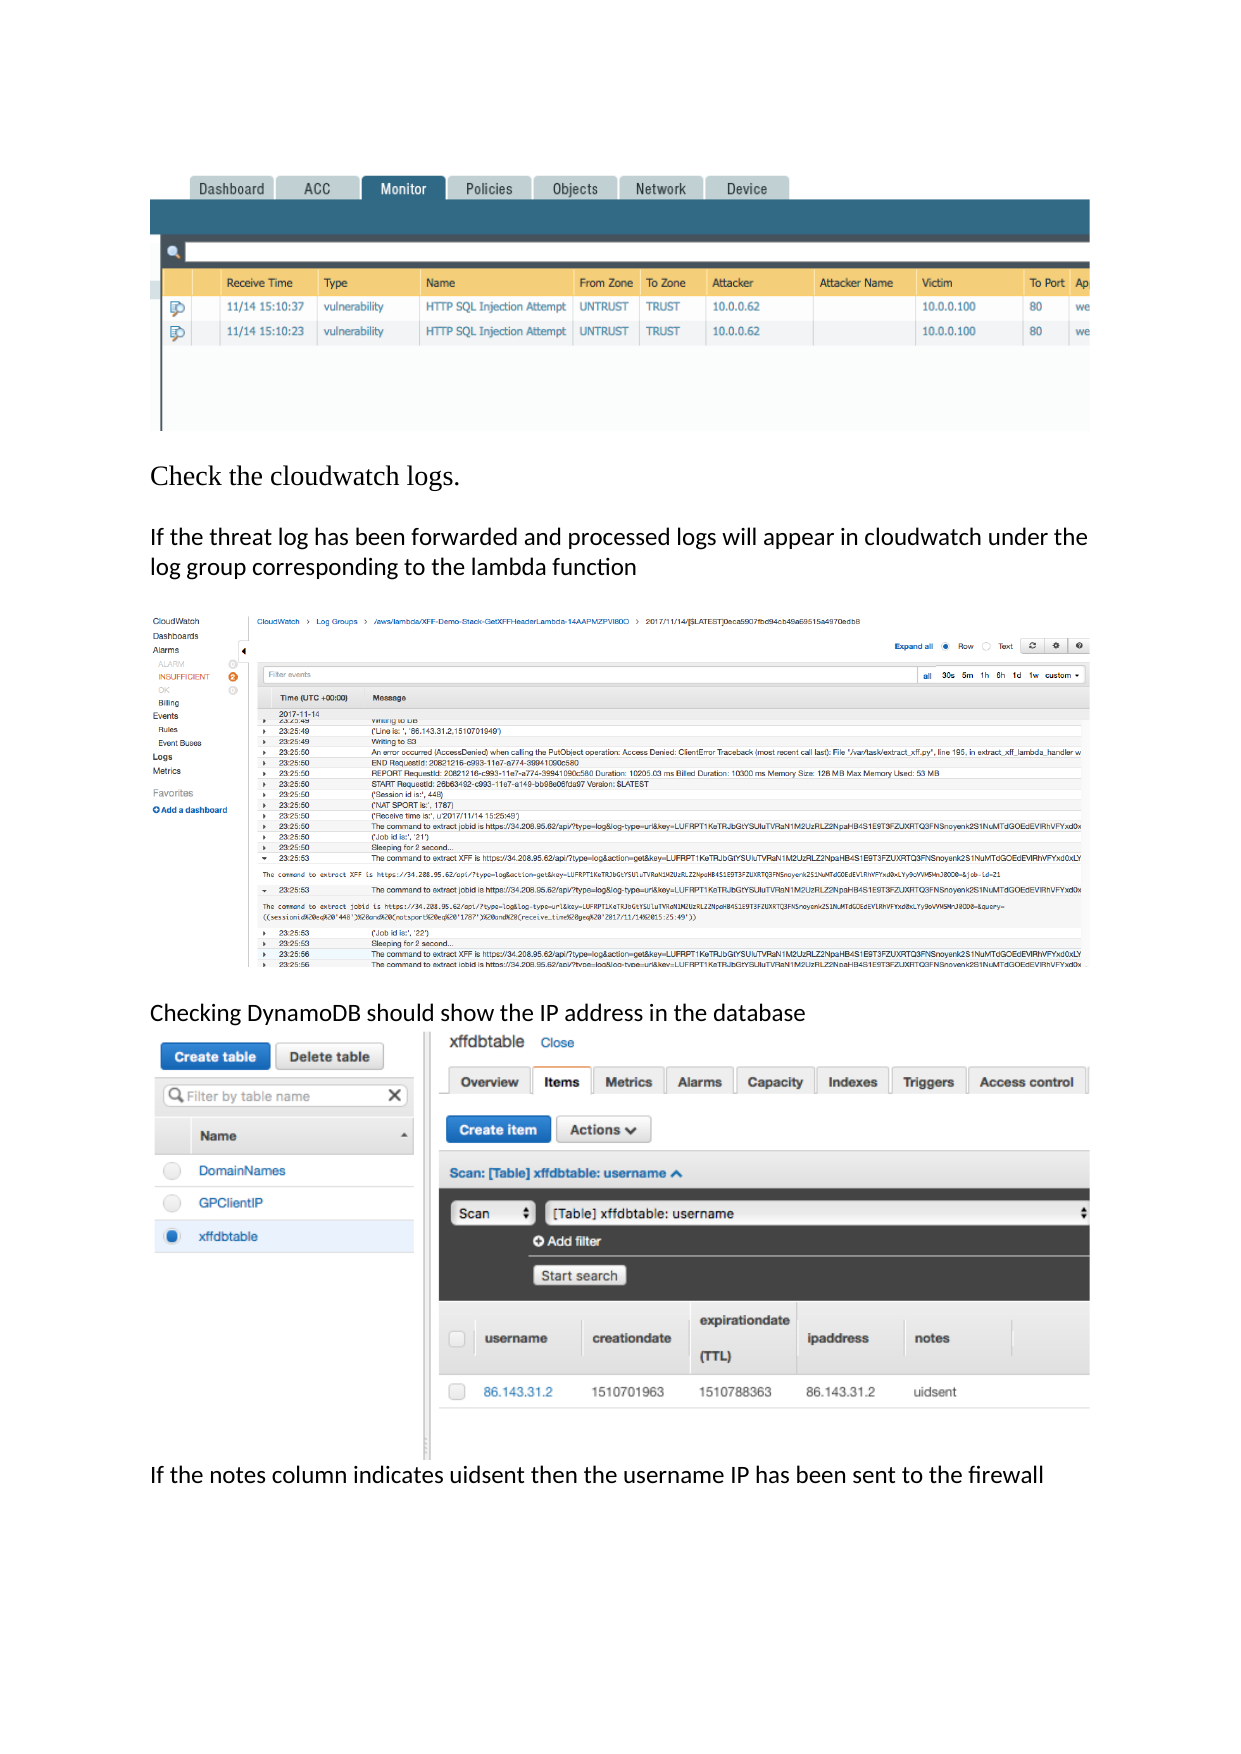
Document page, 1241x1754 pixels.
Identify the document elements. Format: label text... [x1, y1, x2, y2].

picture [150, 150, 1090, 431]
list If the threat log has been forwarded and processed logs will appear in cloudwatch under the log group corresponding to the lambda function [150, 521, 1090, 582]
list Checking DynamoDB should show the IP address in the database [150, 997, 1090, 1027]
list If the notes column indicates uidsent then the username IP has been sent to the firewall [150, 1460, 1090, 1490]
text Check the cloudwatch logs. [150, 459, 1090, 492]
picture [150, 1027, 1090, 1460]
picture [150, 612, 1090, 967]
